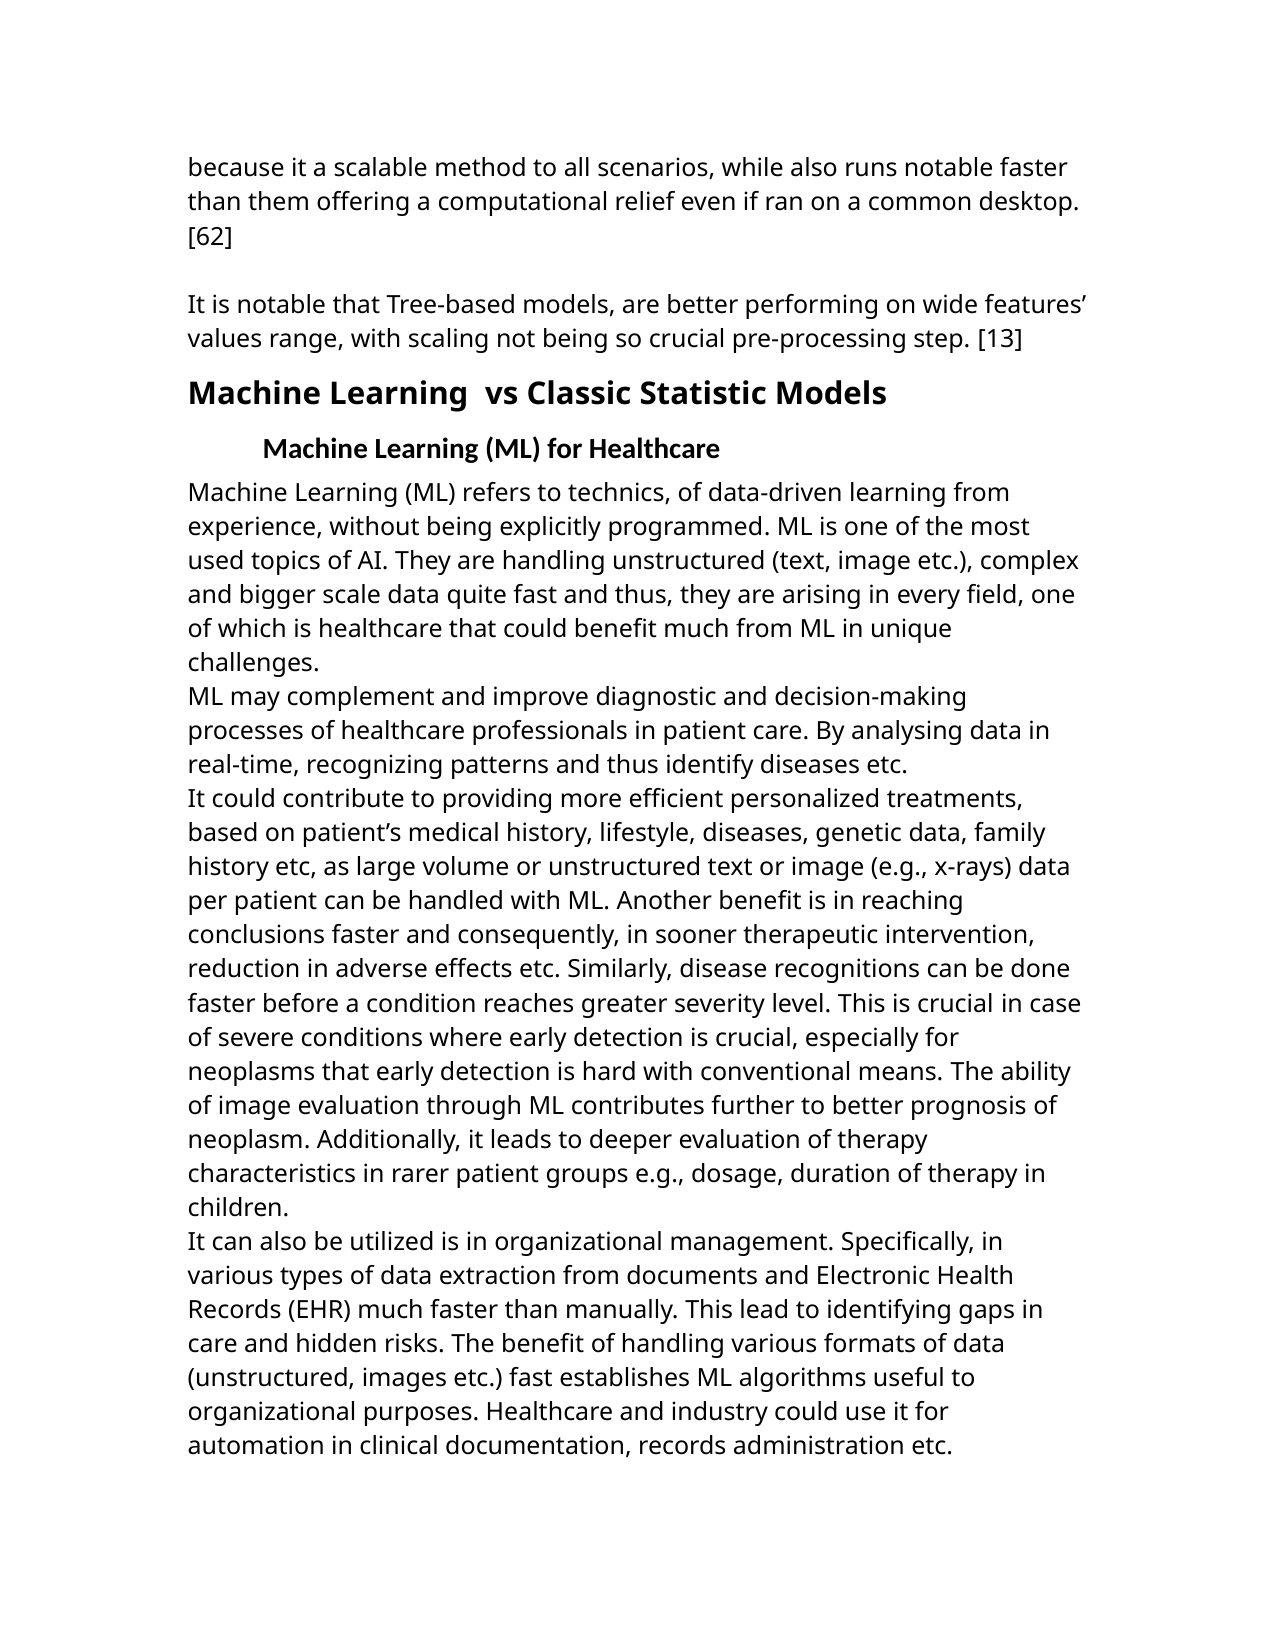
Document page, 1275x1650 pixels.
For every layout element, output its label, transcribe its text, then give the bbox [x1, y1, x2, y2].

text ML may complement and improve diagnostic and decision-making processes of healthcare professionals in patient care. By analysing data in real-time, recognizing patterns and thus identify diseases etc. [187, 679, 1087, 781]
text It could contribute to providing more efficient personalized treatments, based on patient’s medical history, lifestyle, diseases, genetic data, family history etc, as large volume or unstructured text or image (e.g., x-rays) data per patient can be handled with ML. Another benefit is in reaching conclusions faster and consequently, in sooner therapeutic intervention, reduction in adverse effects etc. Similarly, disease recognitions can be done faster before a condition reaches greater severity level. This is crucial in case of severe conditions where early detection is crucial, especially for neoplasms that early detection is hard with conventional means. The ability of image evaluation through ML contributes further to better prognosis of neoplasm. Additionally, it leads to deeper evaluation of therapy characteristics in rarer patient groups e.g., dosage, duration of therapy in children. [187, 781, 1087, 1224]
text It can also be utilized is in organizational management. Specifically, in various types of data extraction from documents and Electronic Health Records (EHR) much faster than manually. This lead to identifying gaps in care and hidden risks. The benefit of handling various formats of data (unstructured, images etc.) fast establishes ML algorithms useful to organizational purposes. Healthcare and industry could use it for automation in clinical documentation, records administration etc. [187, 1224, 1087, 1462]
text Machine Learning (ML) refers to technics, of data-driven learning from experience, without being explicitly programmed. ML is one of the most used topics of AI. They are handling unstructured (text, image etc.), complex and bigger scale data quite fast and thus, they are arising in every field, one of which is healthcare that could benefit much from ML in unique challenges. [187, 474, 1087, 679]
subtitle Machine Learning (ML) for Healthcare [262, 430, 1087, 466]
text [187, 150, 1087, 252]
subtitle Machine Learning vs Classic Statistic Models [187, 371, 1087, 414]
text It is notable that Tree-based models, are better performing on wide features’ values range, with scaling not being so crucial pre-processing step. [187, 286, 1087, 354]
